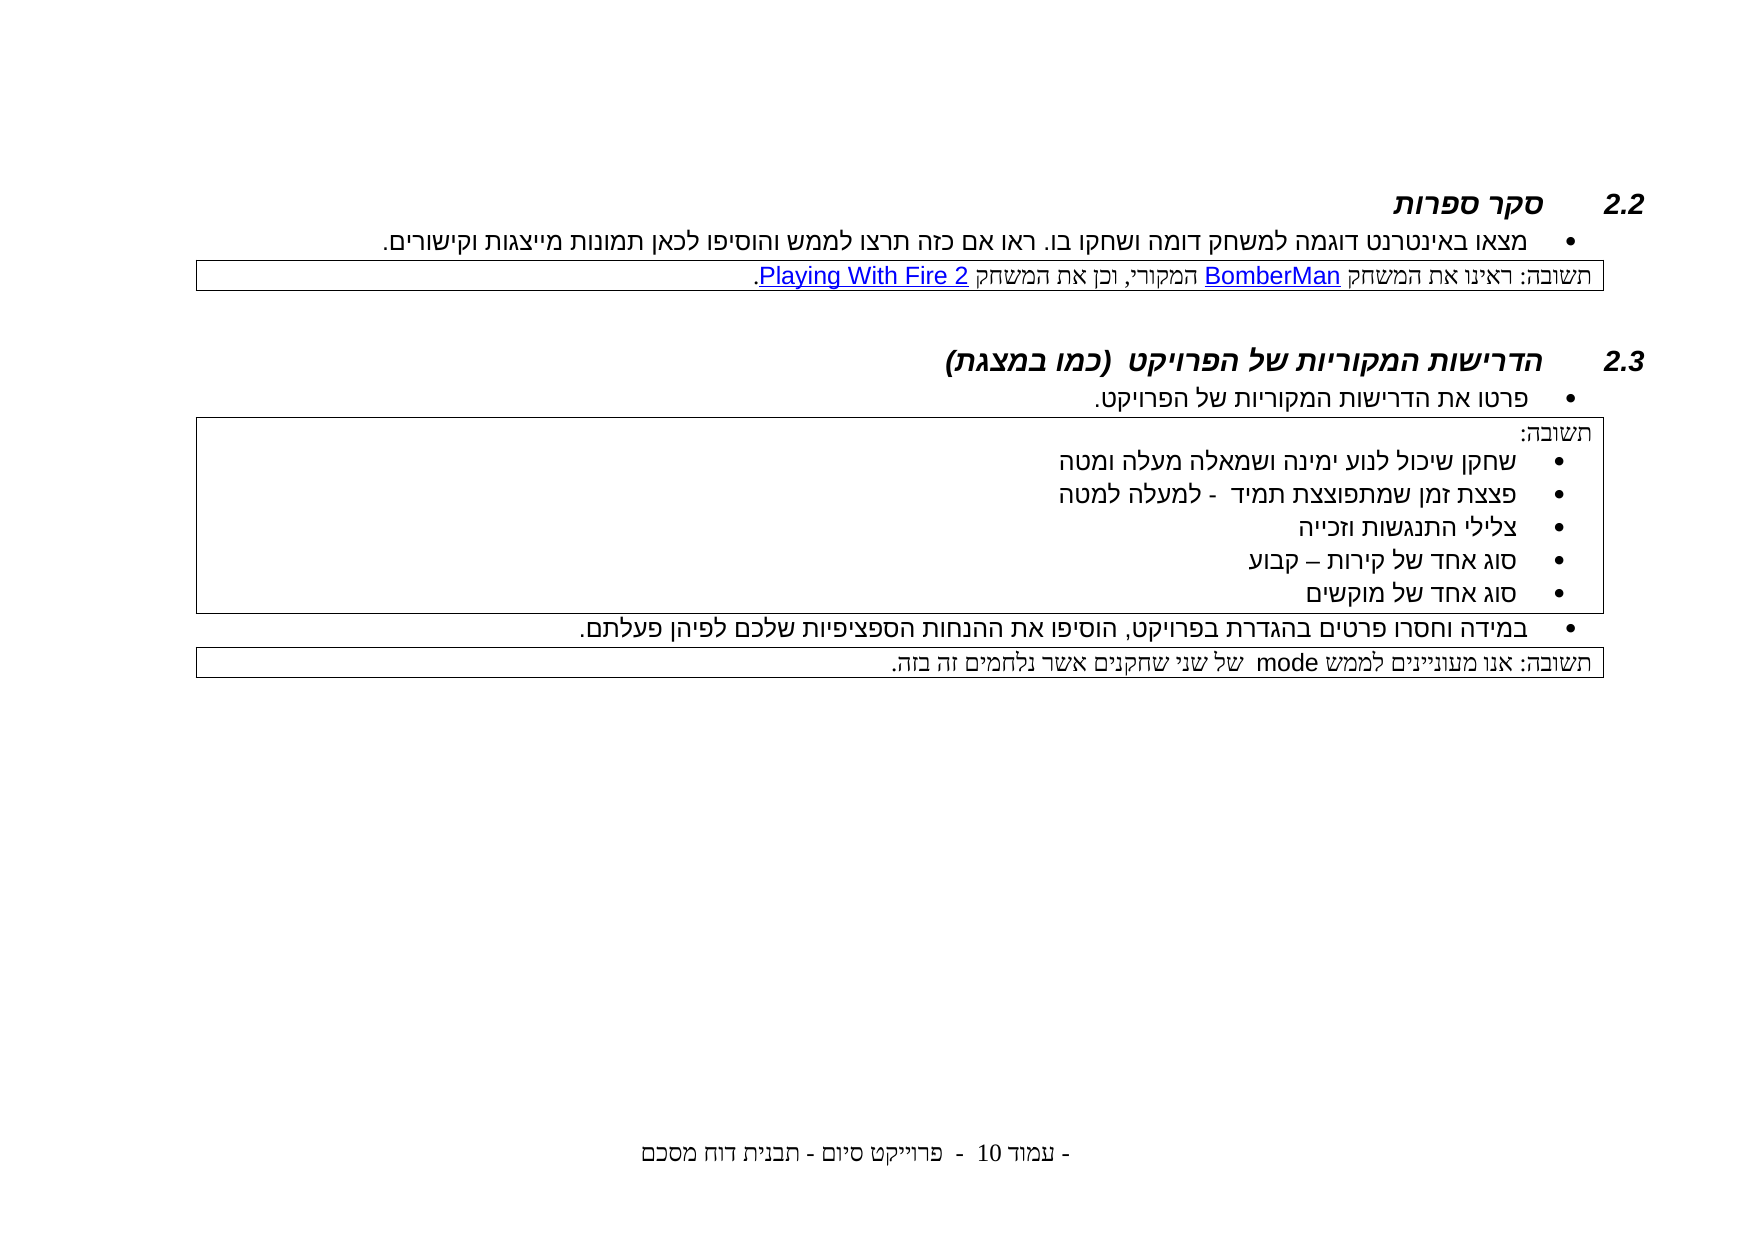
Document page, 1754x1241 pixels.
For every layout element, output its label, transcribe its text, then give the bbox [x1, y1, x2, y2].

table_header תשובה: אנו מעוניינים לממש mode של שני שחקנים אשר נלחמים זה בזה. [197, 648, 1603, 677]
subtitle הדרישות המקוריות של הפרויקט (כמו במצגת) [150, 344, 1604, 378]
list במידה וחסרו פרטים בהגדרת בפרויקט, הוסיפו את ההנחות הספציפיות שלכם לפיהן פעלתם. [150, 614, 1566, 642]
subtitle סקר ספרות [150, 187, 1604, 220]
list פרטו את הדרישות המקוריות של הפרויקט. [150, 384, 1566, 413]
table_header תשובה: ראינו את המשחק BomberMan המקורי, וכן את המשחק Playing With Fire 2. [197, 261, 1603, 289]
list מצאו באינטרנט דוגמה למשחק דומה ושחקו בו. ראו אם כזה תרצו לממש והוסיפו לכאן תמונות מייצגות וקישורים. [150, 226, 1566, 255]
table_header תשובה: שחקן שיכול לנוע ימינה ושמאלה מעלה ומטה פצצת זמן שמתפוצצת תמיד - למעלה למטה צלילי התנגשות וזכייה סוג אחד של קירות – קבוע סוג אחד של מוקשים [197, 418, 1603, 613]
